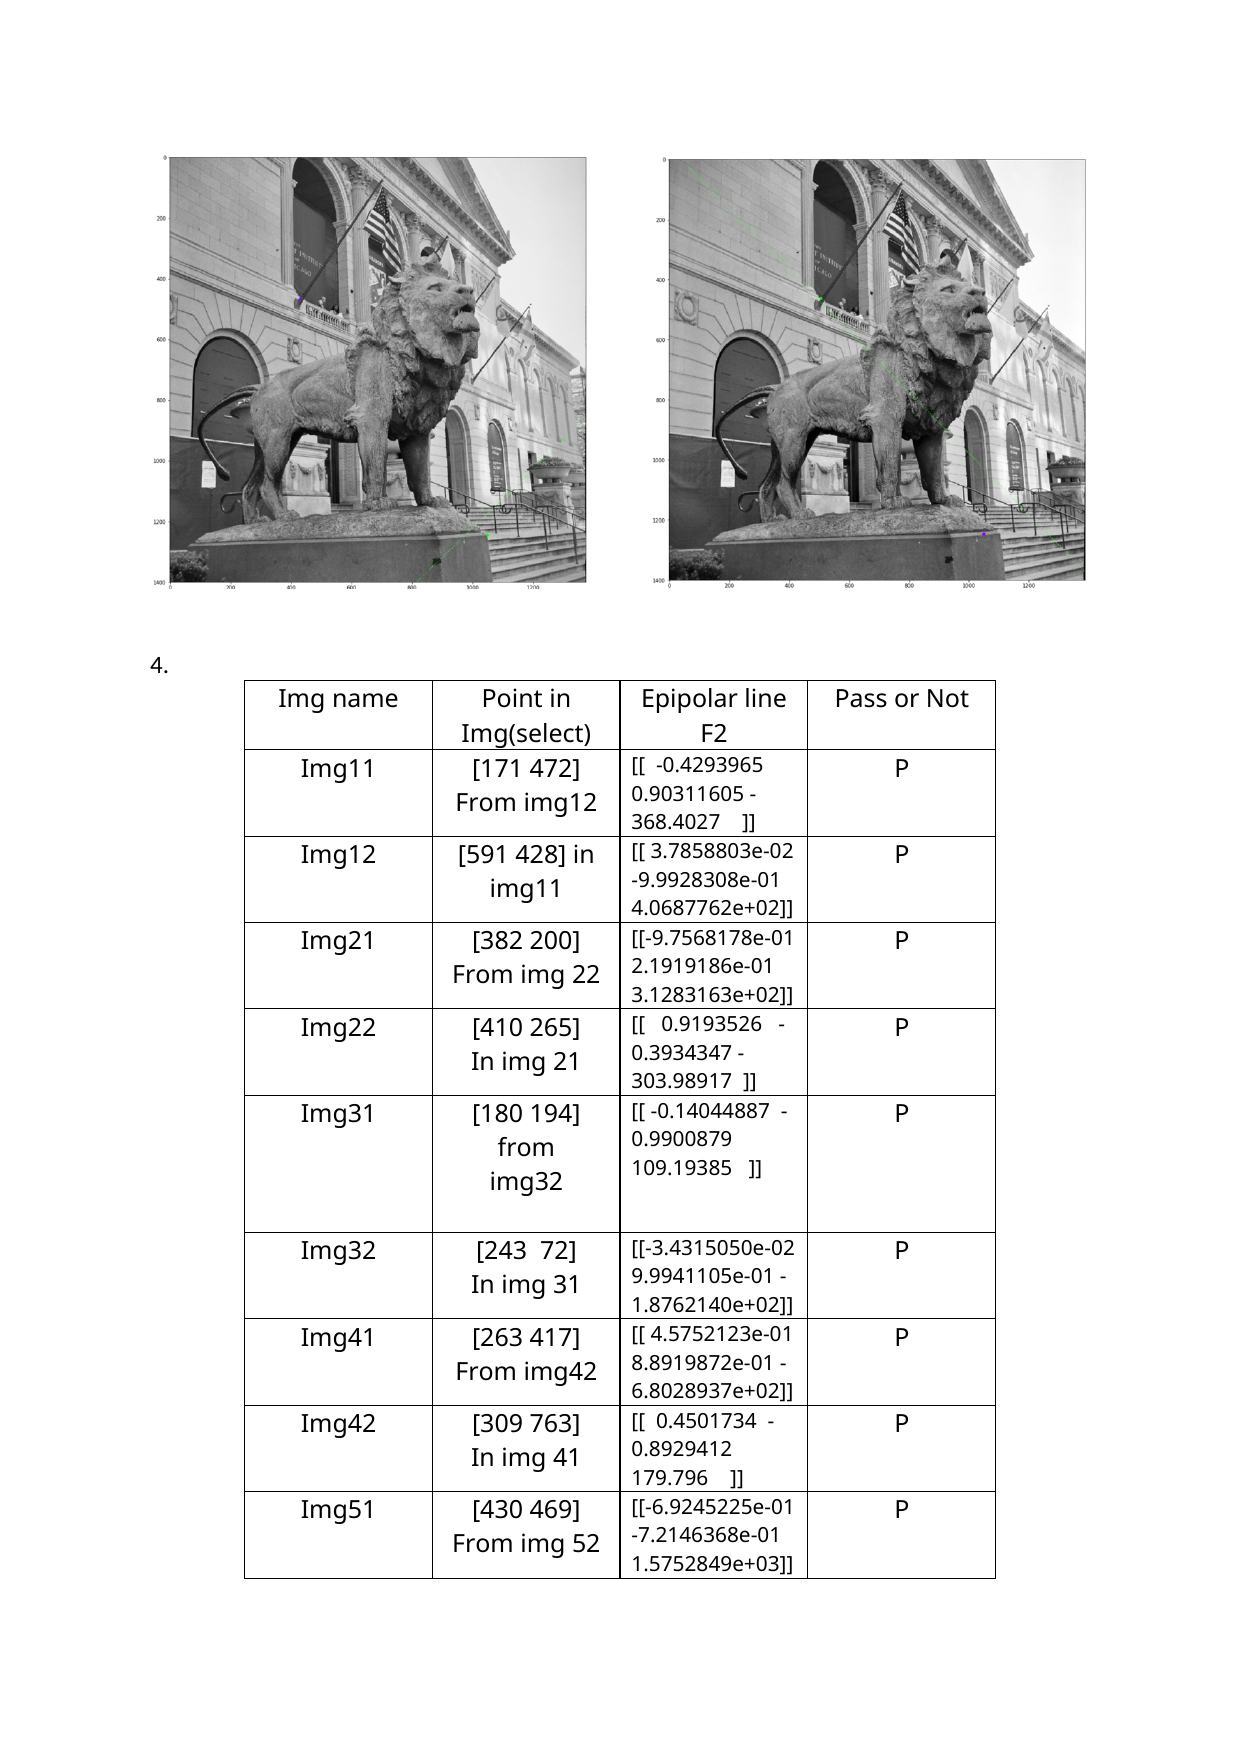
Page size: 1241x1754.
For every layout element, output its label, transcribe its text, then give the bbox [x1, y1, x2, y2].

table_cell [410 265] In img 21 [433, 1009, 619, 1095]
table_cell [[ -0.14044887 -0.9900879 109.19385 ]] [621, 1096, 807, 1232]
table_header Img name [245, 681, 432, 749]
table_cell P [808, 923, 995, 1008]
table_cell [430 469] From img 52 [433, 1492, 619, 1577]
table_cell P [808, 1233, 995, 1318]
table_cell Img12 [245, 837, 432, 922]
table_cell P [808, 1319, 995, 1405]
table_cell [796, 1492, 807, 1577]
table_cell Img41 [245, 1319, 432, 1405]
table_cell P [808, 750, 995, 836]
table_cell P [808, 1096, 995, 1232]
table_cell [263 417] From img42 [433, 1319, 619, 1405]
table_cell [180 194] from img32 [433, 1096, 619, 1232]
table_cell [[ 0.4501734 -0.8929412 179.796 ]] [621, 1406, 807, 1491]
table_cell P [808, 1009, 995, 1095]
table_cell [591 428] in img11 [433, 837, 619, 922]
table_cell P [808, 837, 995, 922]
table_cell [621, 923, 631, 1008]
table_cell Img11 [245, 750, 432, 836]
table_cell [309 763] In img 41 [433, 1406, 619, 1491]
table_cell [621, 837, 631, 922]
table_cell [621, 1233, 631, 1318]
table_cell Img42 [245, 1406, 432, 1491]
table_cell Img22 [245, 1009, 432, 1095]
table_cell [171 472] From img12 [433, 750, 619, 836]
table_header Epipolar line F2 [621, 681, 807, 749]
table_header Pass or Not [808, 681, 995, 749]
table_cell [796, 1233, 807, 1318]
table_cell Img32 [245, 1233, 432, 1318]
table_cell Img51 [245, 1492, 432, 1577]
table_cell Img31 [245, 1096, 432, 1232]
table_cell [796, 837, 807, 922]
table_header Point in Img(select) [433, 681, 619, 749]
table_cell [243 72] In img 31 [433, 1233, 619, 1318]
table_cell P [808, 1492, 995, 1577]
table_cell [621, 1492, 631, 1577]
table_cell Img21 [245, 923, 432, 1008]
table_cell [382 200] From img 22 [433, 923, 619, 1008]
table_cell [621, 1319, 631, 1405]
table_cell P [808, 1406, 995, 1491]
picture [150, 150, 1090, 589]
text 4. [150, 649, 1090, 680]
